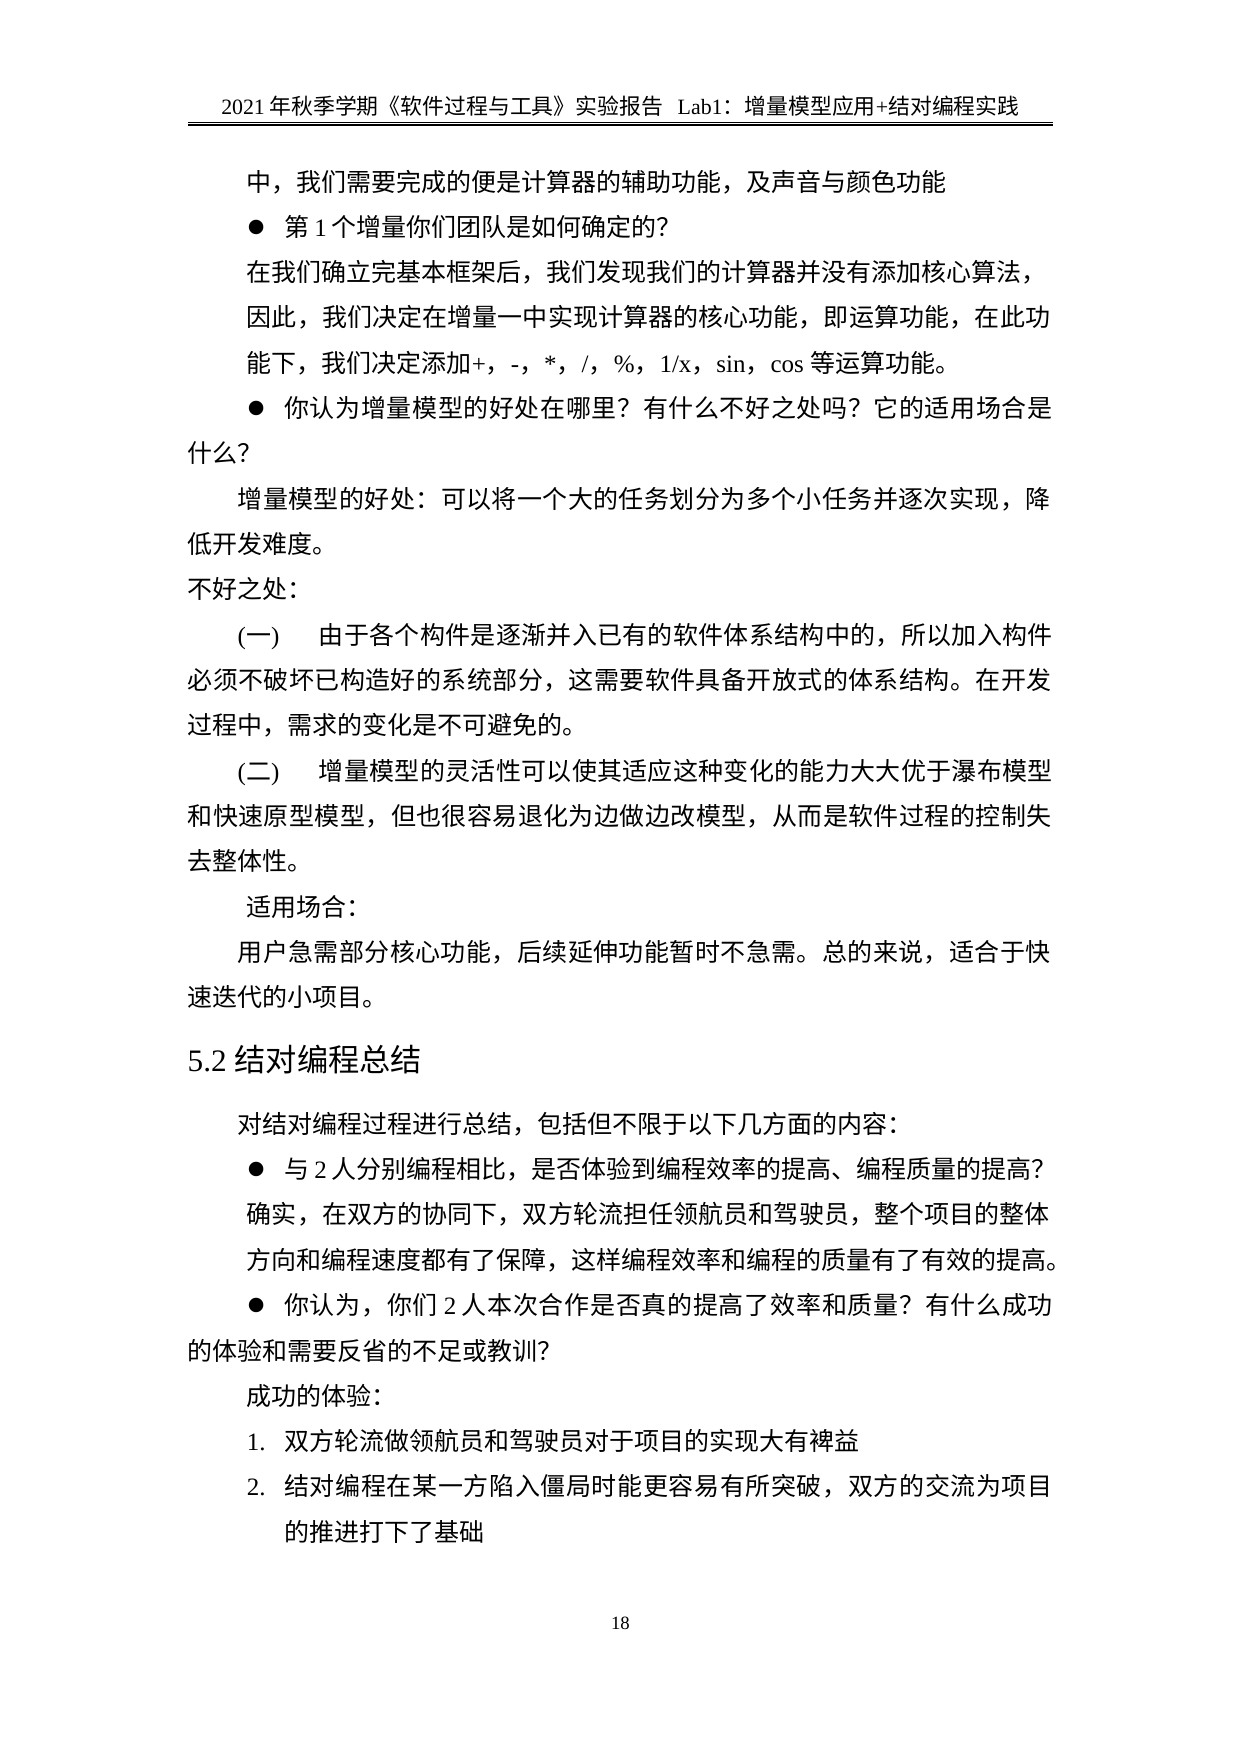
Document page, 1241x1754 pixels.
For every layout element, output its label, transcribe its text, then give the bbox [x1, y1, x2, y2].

text 不好之处： [187, 570, 1053, 606]
list 结对编程在某一方陷入僵局时能更容易有所突破，双方的交流为项目的推进打下了基础 [247, 1467, 1053, 1548]
text 确实，在双方的协同下，双方轮流担任领航员和驾驶员，整个项目的整体方向和编程速度都有了保障，这样编程效率和编程的质量有了有效的提高。 [247, 1195, 1053, 1277]
text 增量模型的好处：可以将一个大的任务划分为多个小任务并逐次实现，降低开发难度。 [187, 479, 1053, 561]
text 成功的体验： [247, 1376, 1053, 1412]
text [247, 162, 1053, 198]
list 你认为增量模型的好处在哪里？有什么不好之处吗？它的适用场合是什么？ [187, 388, 1053, 470]
text 适用场合： [247, 887, 1053, 923]
subtitle 结对编程总结 [187, 1035, 1053, 1081]
text 用户急需部分核心功能，后续延伸功能暂时不急需。总的来说，适合于快速迭代的小项目。 [187, 932, 1053, 1014]
list 第1个增量你们团队是如何确定的？ [187, 207, 1053, 243]
text 因此，我们决定在增量一中实现计算器的核心功能，即运算功能，在此功能下，我们决定添加+，-，*，/，%，1/x，sin，cos 等运算功能。 [247, 298, 1053, 379]
list 与2人分别编程相比，是否体验到编程效率的提高、编程质量的提高？ [187, 1150, 1053, 1186]
text 对结对编程过程进行总结，包括但不限于以下几方面的内容： [187, 1104, 1053, 1141]
text 在我们确立完基本框架后，我们发现我们的计算器并没有添加核心算法， [247, 253, 1053, 289]
text (一) 由于各个构件是逐渐并入已有的软件体系结构中的，所以加入构件必须不破坏已构造好的系统部分，这需要软件具备开放式的体系结构。在开发过程中，需求的变化是不可避免的。 [187, 615, 1053, 742]
list 你认为，你们2人本次合作是否真的提高了效率和质量？有什么成功的体验和需要反省的不足或教训？ [187, 1286, 1053, 1367]
list 双方轮流做领航员和驾驶员对于项目的实现大有裨益 [247, 1422, 1053, 1458]
text (二) 增量模型的灵活性可以使其适应这种变化的能力大大优于瀑布模型和快速原型模型，但也很容易退化为边做边改模型，从而是软件过程的控制失去整体性。 [187, 751, 1053, 878]
